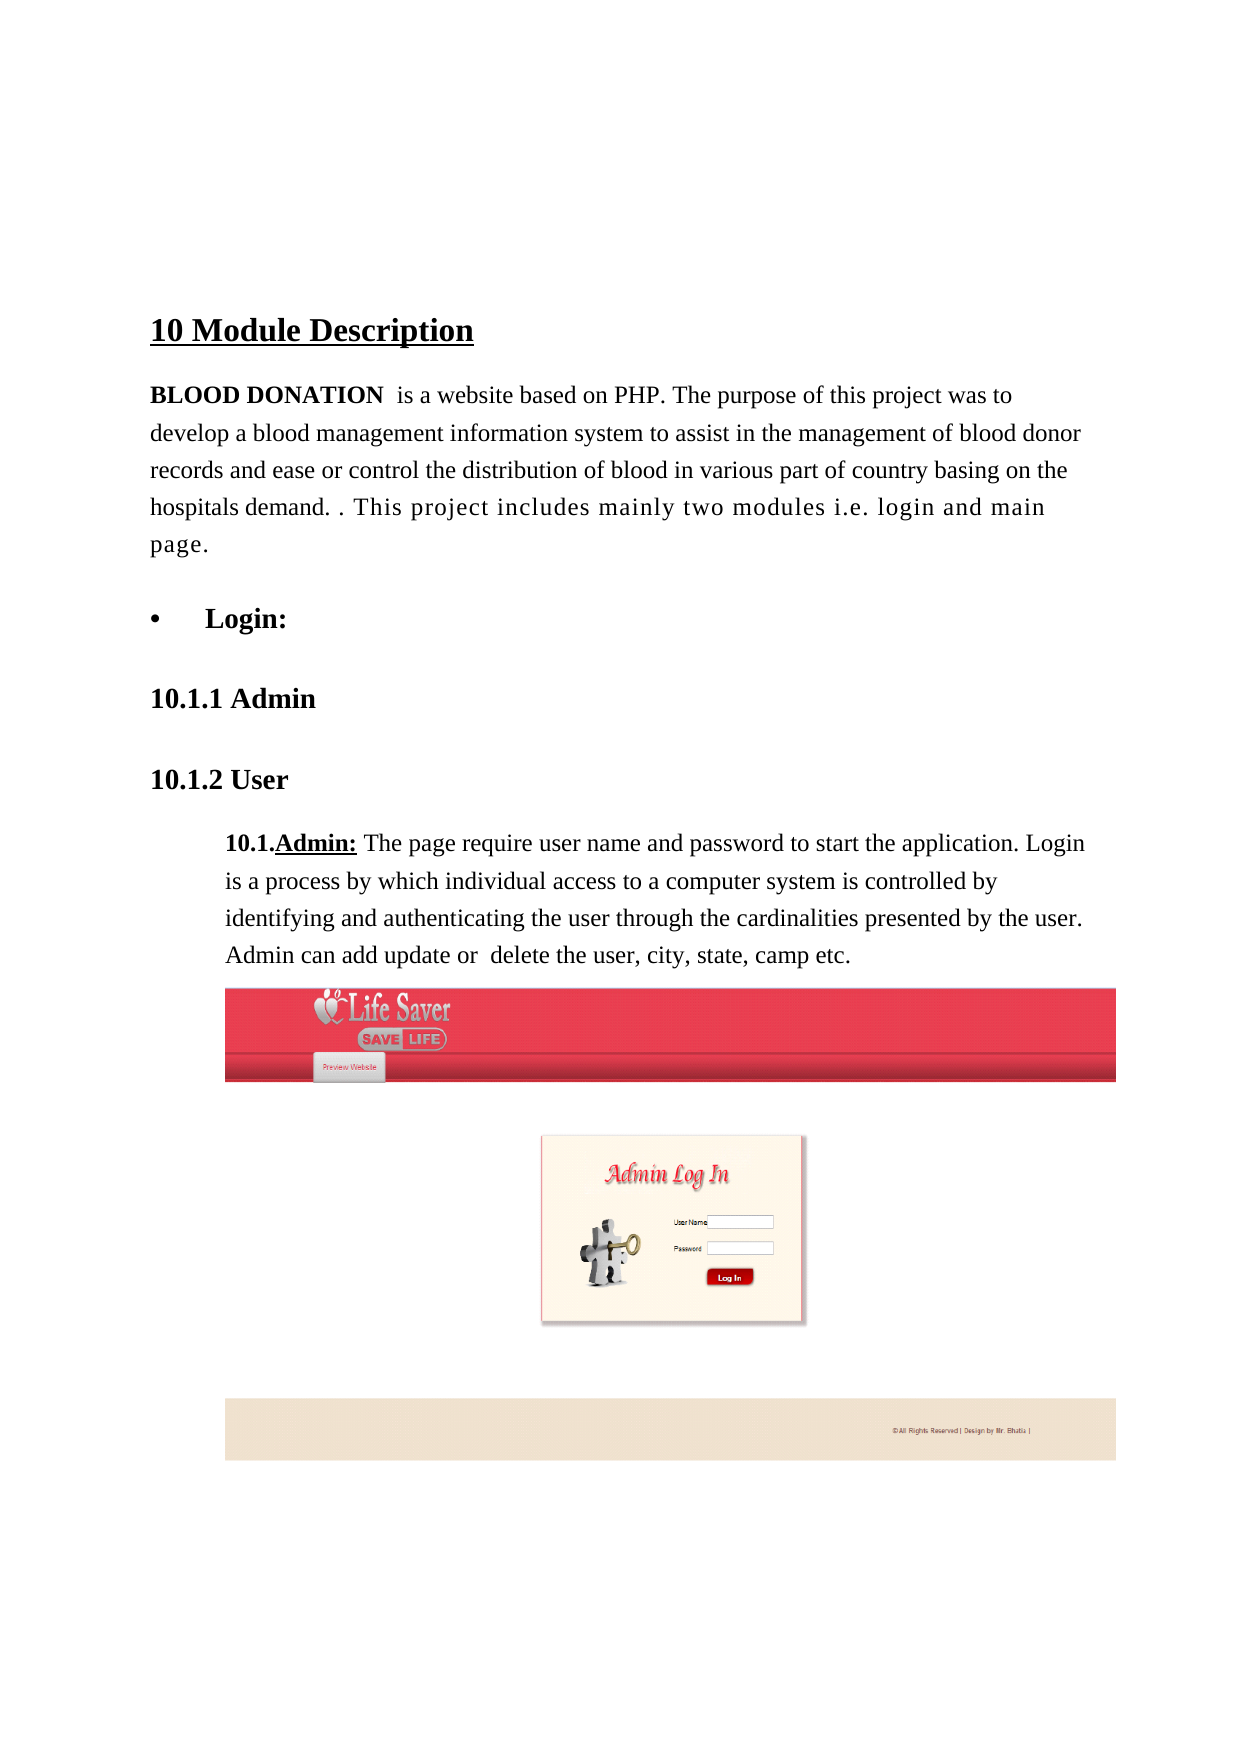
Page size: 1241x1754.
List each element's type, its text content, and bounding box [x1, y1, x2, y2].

text 10.1.2 User [150, 746, 1090, 811]
text 10.1.1 Admin [150, 666, 1090, 731]
list Login: [150, 585, 1090, 650]
text BLOOD DONATION is a website based on PHP. The purpose of this project was to develop a blood management information system to assist in the management of blood donor records and ease or control the distribution of blood in various part of country basing on the hospitals demand. . This project includes mainly two modules i.e. login and main page. [150, 378, 1090, 560]
text 10 Module Description [150, 297, 1090, 362]
text 10.1.Admin: The page require user name and password to start the application. Login is a process by which individual access to a computer system is controlled by identifying and authenticating the user through the cardinalities presented by the user. Admin can add update or delete the user, city, state, camp etc. [225, 827, 1090, 971]
